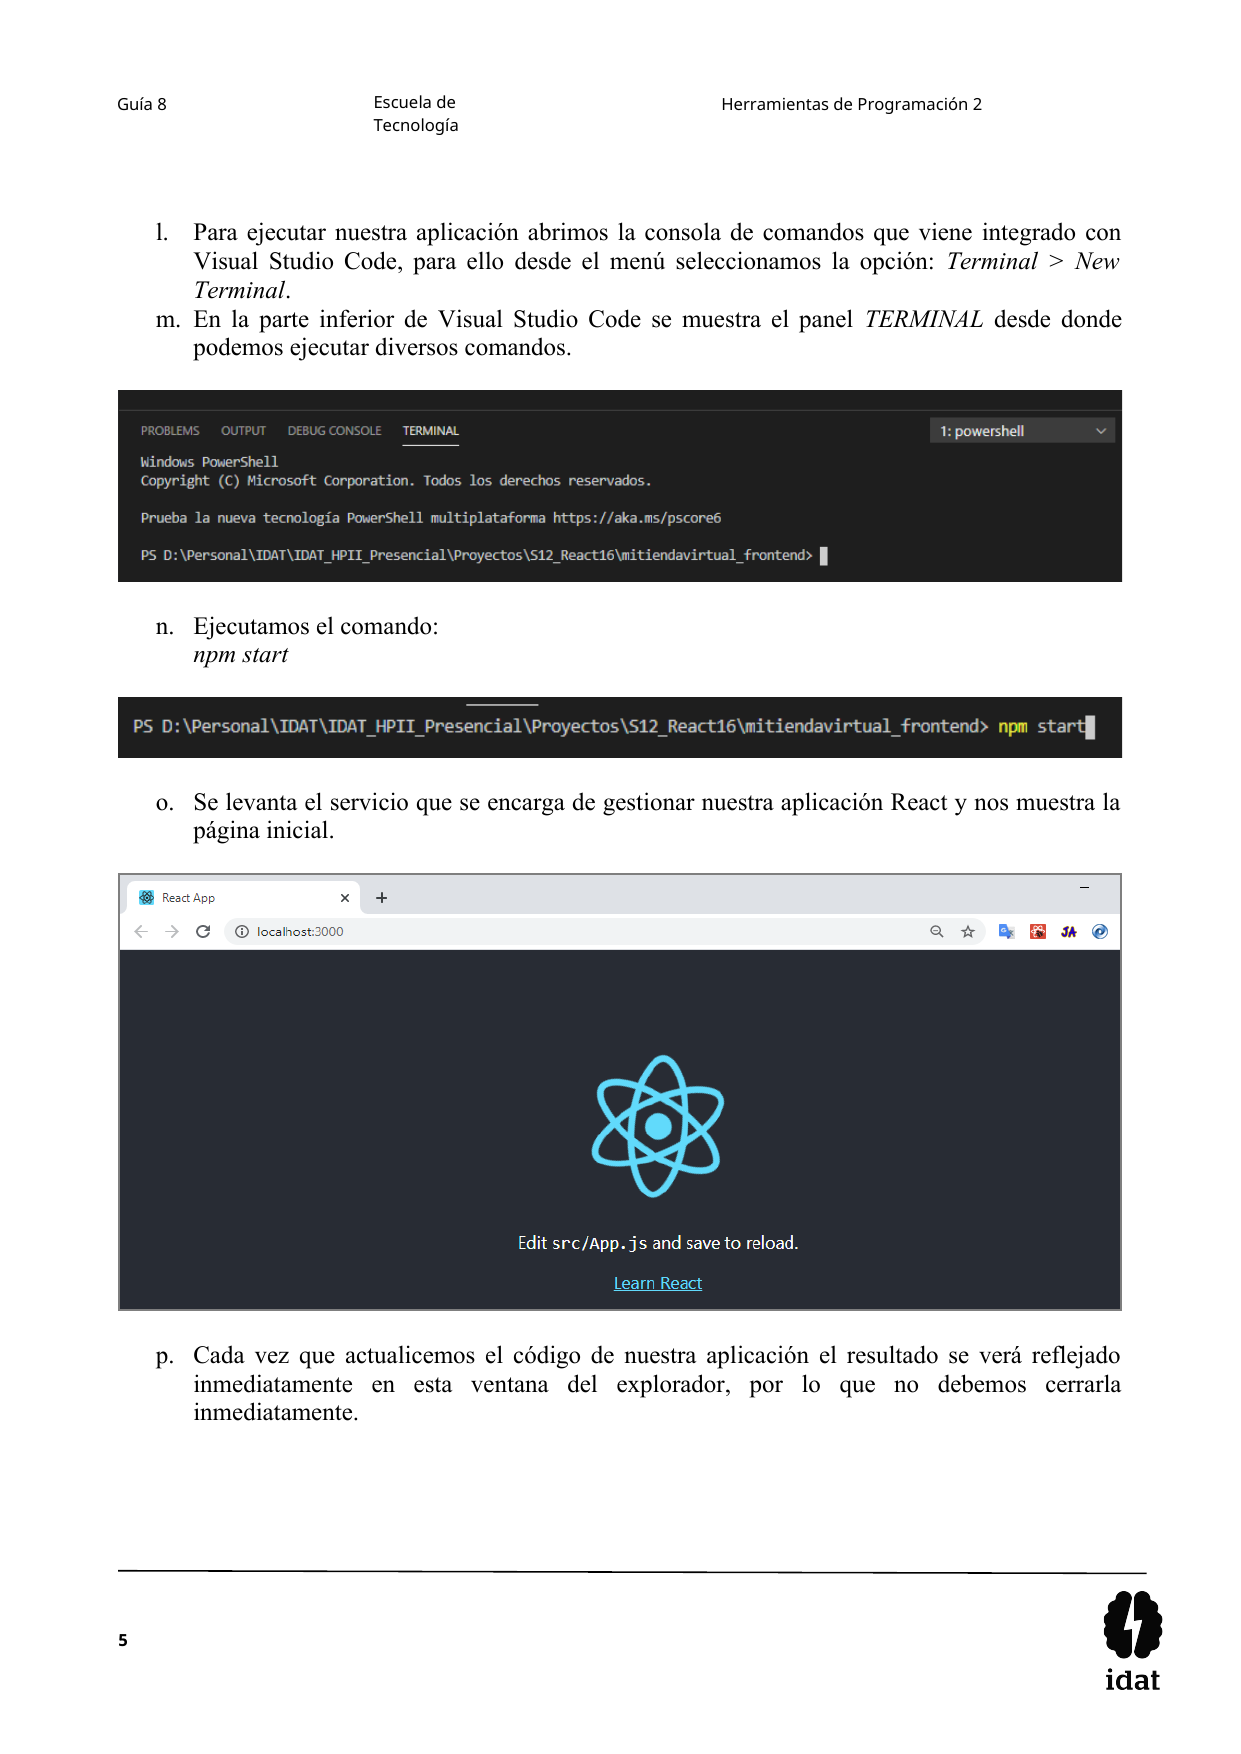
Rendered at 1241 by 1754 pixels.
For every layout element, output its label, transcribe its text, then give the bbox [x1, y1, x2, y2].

list Ejecutamos el comando: [156, 611, 1122, 639]
list Se levanta el servicio que se encarga de gestionar nuestra aplicación React y nos muestra la página inicial. [156, 787, 1122, 844]
list Cada vez que actualicemos el código de nuestra aplicación el resultado se verá reflejado inmediatamente en esta ventana del explorador, por lo que no debemos cerrarla inmediatamente. [156, 1340, 1122, 1426]
list npm start [193, 639, 1122, 668]
picture [1103, 1591, 1163, 1690]
picture [118, 697, 1123, 758]
list En la parte inferior de Visual Studio Code se muestra el panel TERMINAL desde donde podemos ejecutar diversos comandos. [156, 304, 1122, 361]
picture [118, 390, 1123, 582]
list Para ejecutar nuestra aplicación abrimos la consola de comandos que viene integrado con Visual Studio Code, para ello desde el menú seleccionamos la opción: Terminal > New Terminal. [156, 217, 1122, 304]
picture [120, 875, 1120, 1309]
